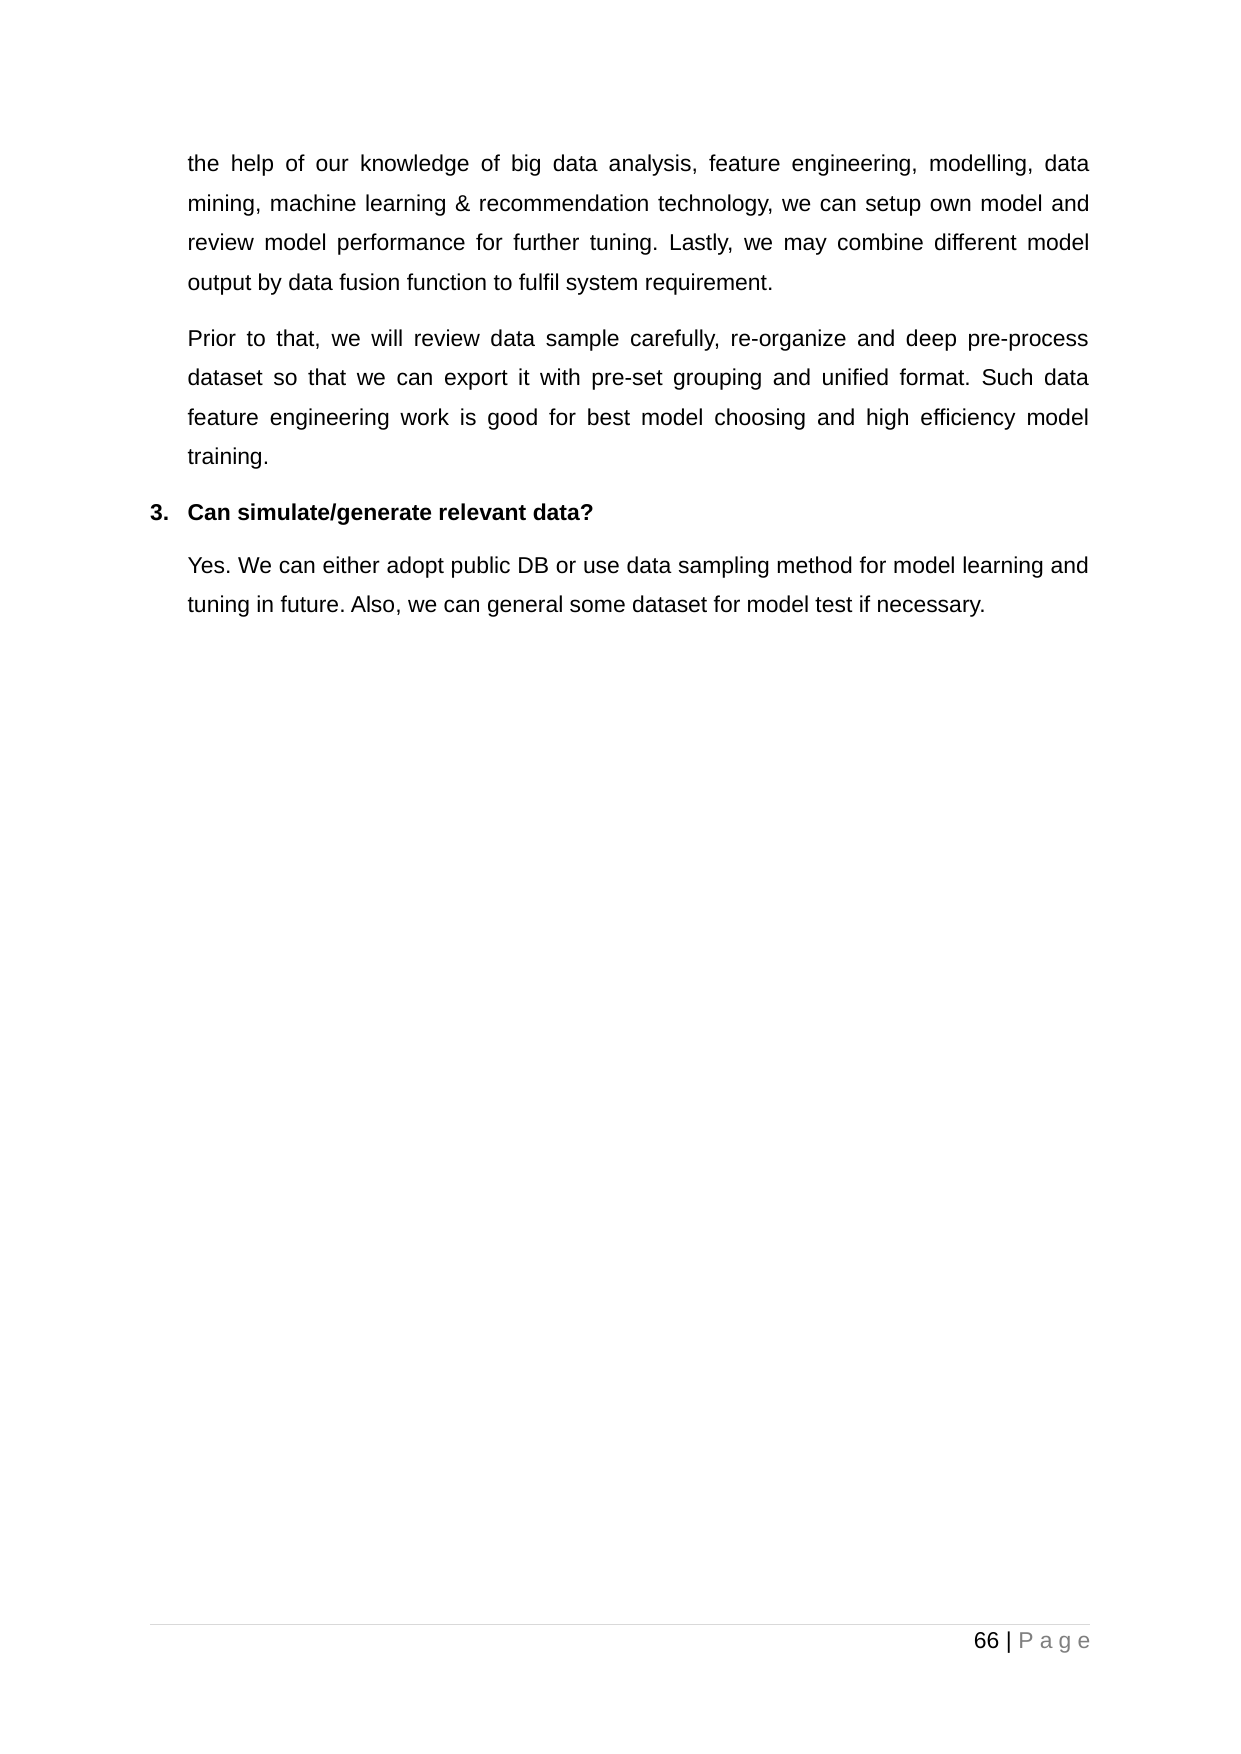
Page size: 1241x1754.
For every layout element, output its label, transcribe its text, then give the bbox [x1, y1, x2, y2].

text Yes. We can either adopt public DB or use data sampling method for model learning and tuning in future. Also, we can general some dataset for model test if necessary. [187, 552, 1090, 618]
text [187, 150, 1090, 295]
text Prior to that, we will review data sample carefully, re-organize and deep pre-process dataset so that we can export it with pre-set grouping and unified format. Such data feature engineering work is good for best model choosing and high efficiency model training. [187, 324, 1090, 469]
list Can simulate/generate relevant data? [150, 499, 1090, 526]
